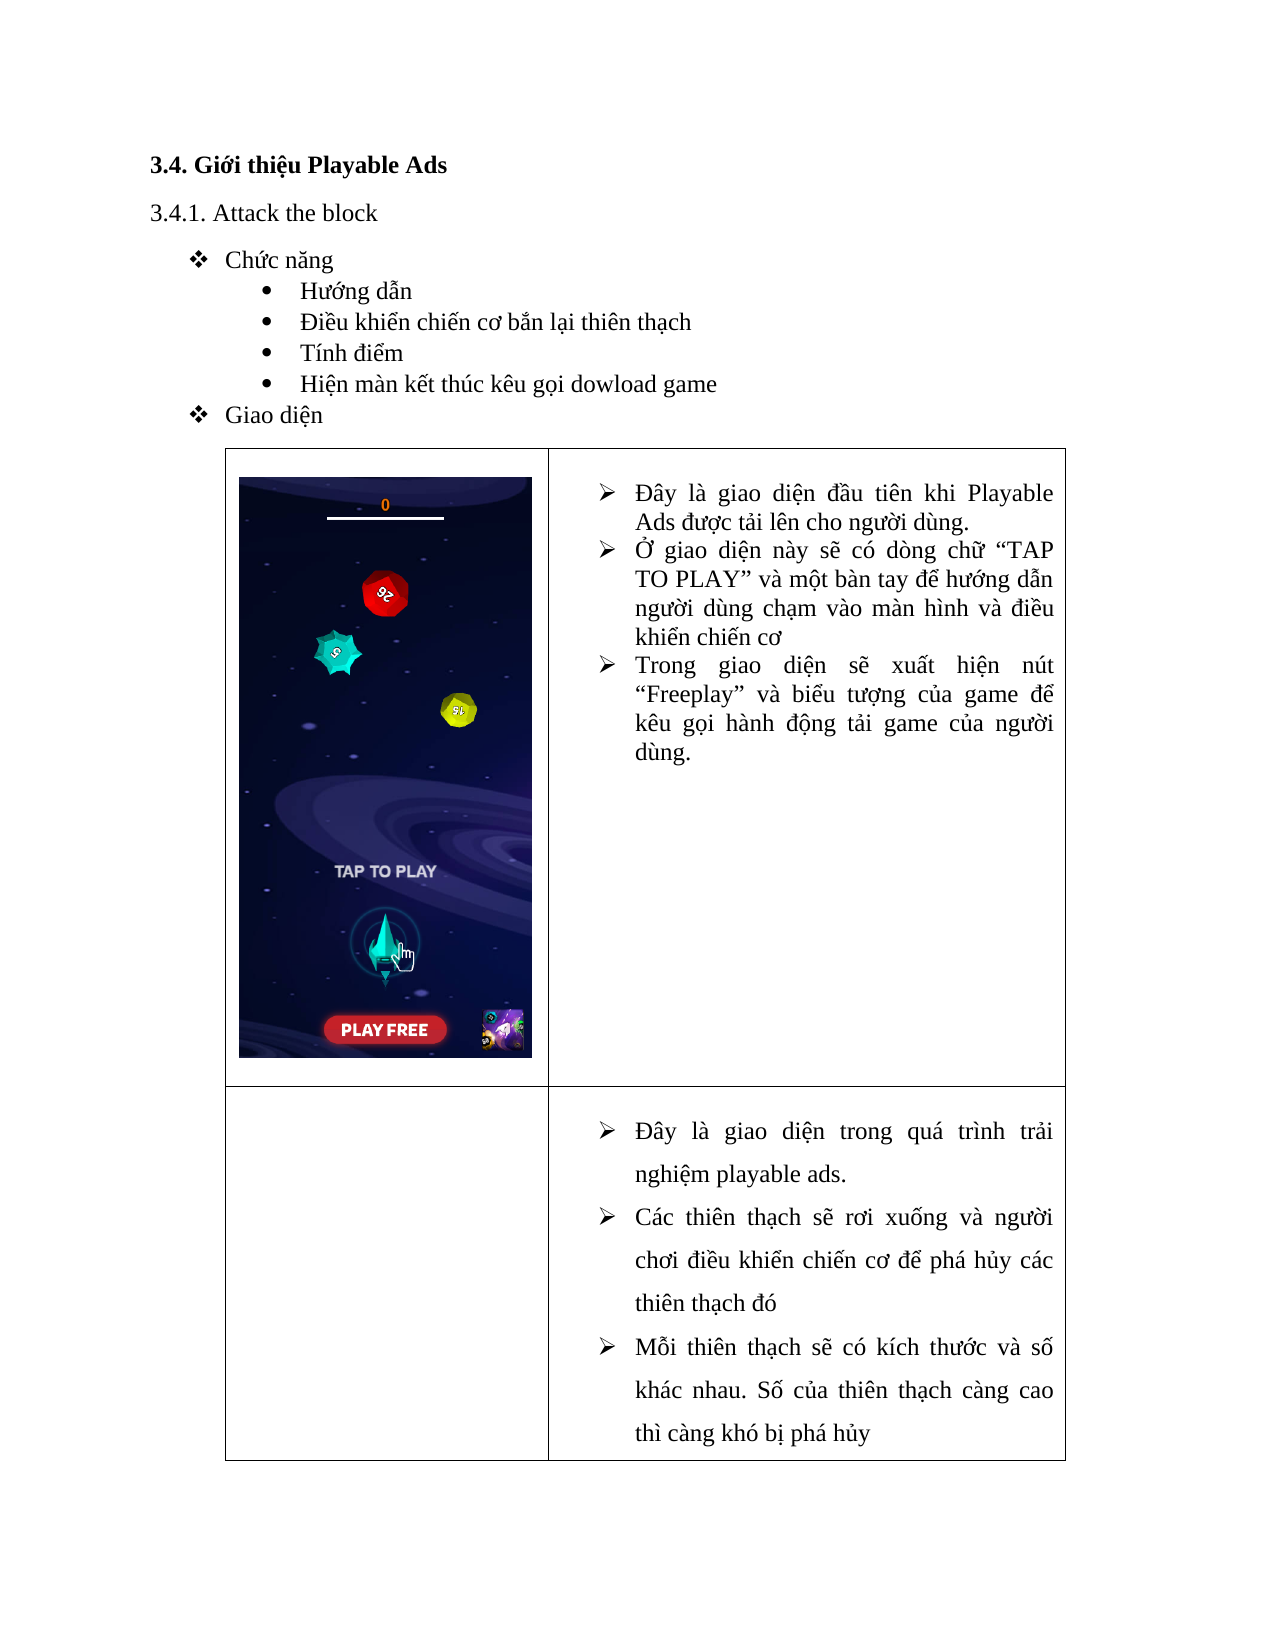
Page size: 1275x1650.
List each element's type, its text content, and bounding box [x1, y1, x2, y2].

list Hiện màn kết thúc kêu gọi dowload game [262, 369, 1125, 398]
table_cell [549, 1087, 1065, 1460]
table_cell [226, 1087, 548, 1460]
list Tính điểm [262, 338, 1125, 367]
text 3.4. Giới thiệu Playable Ads [150, 150, 1125, 179]
list Giao diện [187, 401, 1125, 429]
table_header [226, 449, 548, 1086]
list Hướng dẫn [262, 276, 1125, 305]
picture [239, 477, 535, 1058]
list Chức năng [187, 245, 1125, 274]
text 3.4.1. Attack the block [150, 198, 1125, 226]
table_header Đây là giao diện đầu tiên khi Playable Ads được tải lên cho người dùng. Ở giao diện này sẽ có dòng chữ “TAP TO PLAY” và một bàn tay để hướng dẫn người dùng chạm vào màn hình và điều khiển chiến cơ Trong giao diện sẽ xuất hiện nút “Freeplay” và biểu tượng của game để kêu gọi hành động tải game của người dùng. [549, 449, 1065, 1086]
list Điều khiển chiến cơ bắn lại thiên thạch [262, 307, 1125, 336]
